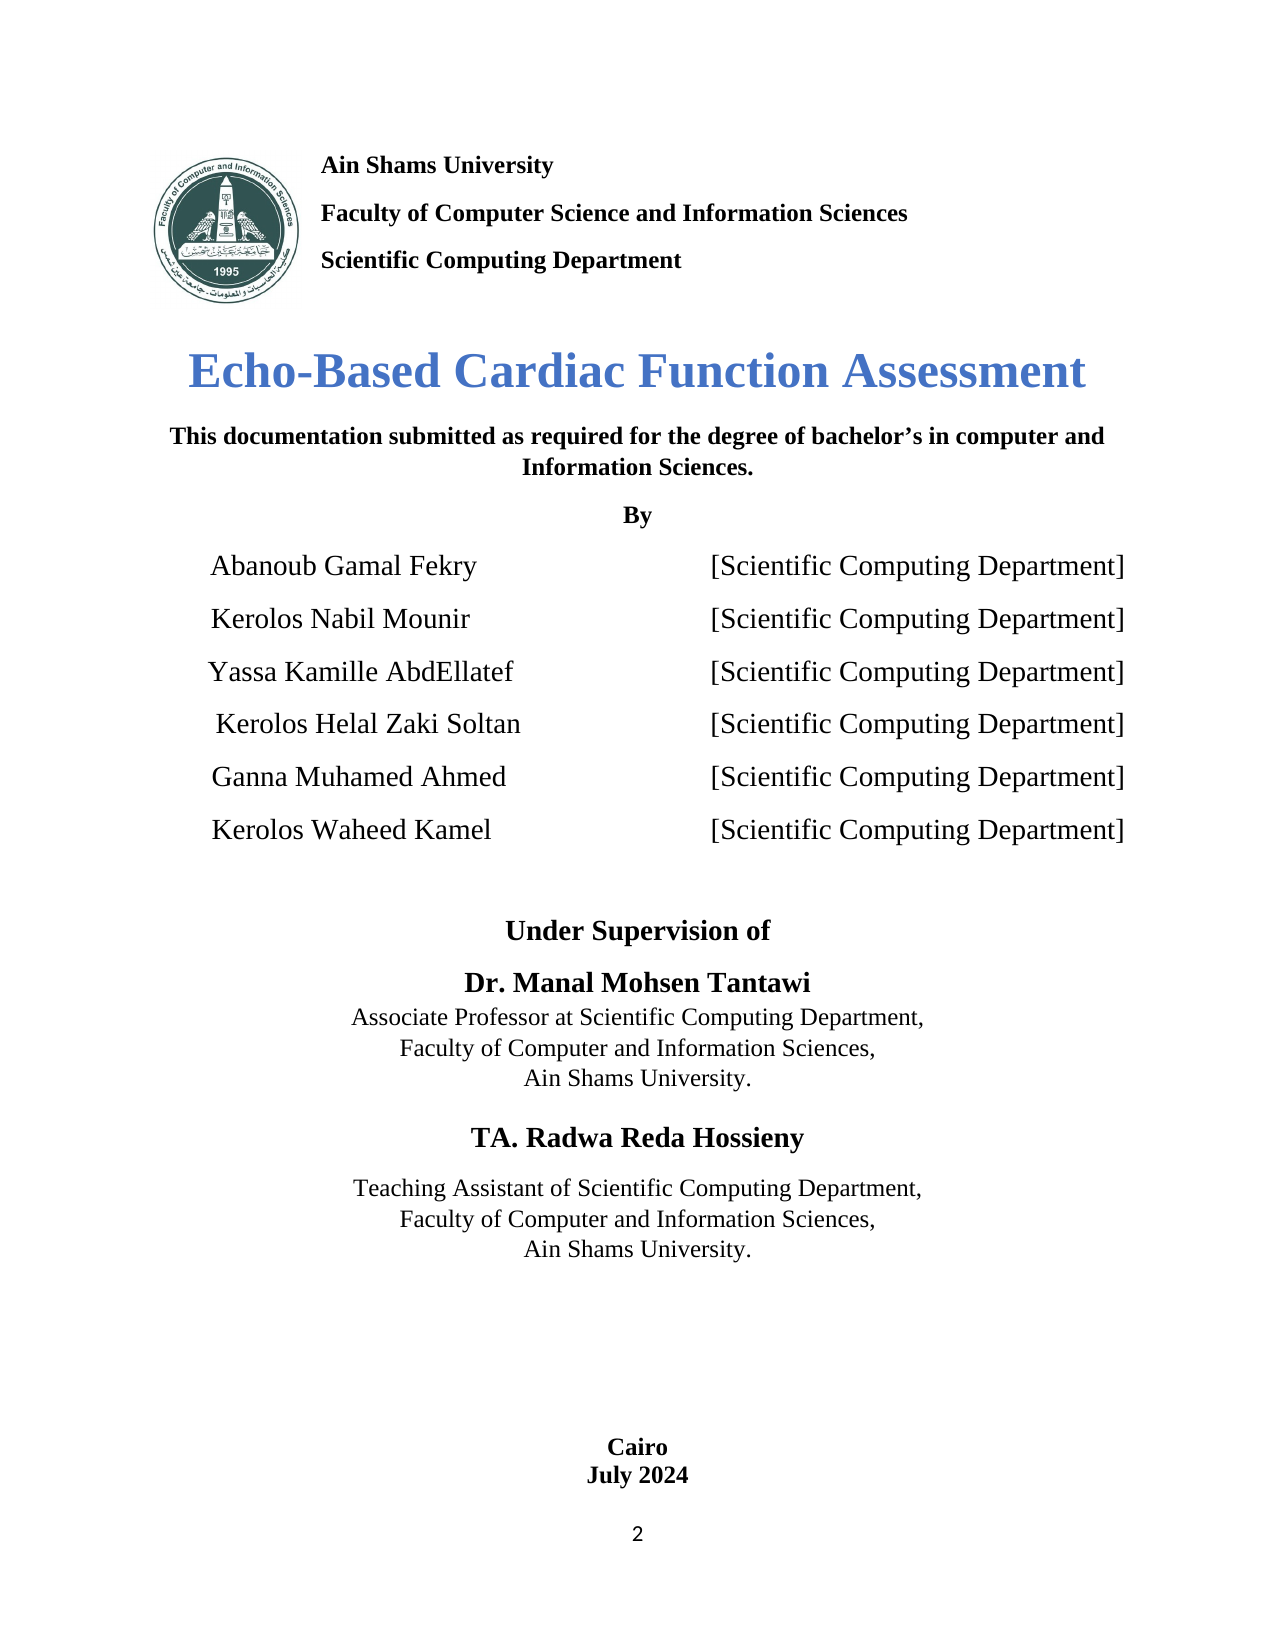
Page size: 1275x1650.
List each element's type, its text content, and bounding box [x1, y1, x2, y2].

text Associate Professor at Scientific Computing Department, [150, 1002, 1125, 1031]
picture [150, 150, 302, 309]
text Ain Shams University [302, 150, 1125, 179]
text Abanoub Gamal Fekry [Scientific Computing Department] [75, 548, 1125, 582]
text Faculty of Computer and Information Sciences, [150, 1204, 1125, 1233]
text Kerolos Waheed Kamel [Scientific Computing Department] [75, 812, 1125, 846]
text Faculty of Computer Science and Information Sciences [302, 198, 1125, 226]
text Ganna Muhamed Ahmed [Scientific Computing Department] [75, 759, 1125, 793]
text Kerolos Nabil Mounir [Scientific Computing Department] [75, 601, 1125, 634]
text Ain Shams University. [150, 1064, 1125, 1092]
text Cairo [150, 1432, 1125, 1461]
text Dr. Manal Mohsen Tantawi [150, 966, 1125, 999]
text Echo-Based Cardiac Function Assessment [150, 341, 1125, 398]
text Teaching Assistant of Scientific Computing Department, [150, 1173, 1125, 1202]
text Under Supervision of [150, 913, 1125, 946]
text Scientific Computing Department [302, 245, 1125, 274]
text Faculty of Computer and Information Sciences, [150, 1033, 1125, 1062]
text Kerolos Helal Zaki Soltan [Scientific Computing Department] [75, 707, 1125, 740]
text Ain Shams University. [150, 1235, 1125, 1263]
text This documentation submitted as required for the degree of bachelor’s in computer and Information Sciences. [150, 421, 1125, 481]
text July 2024 [150, 1461, 1125, 1489]
text By [150, 501, 1125, 529]
text TA. Radwa Reda Hossieny [150, 1120, 1125, 1154]
text Yassa Kamille AbdEllatef [Scientific Computing Department] [75, 654, 1125, 687]
